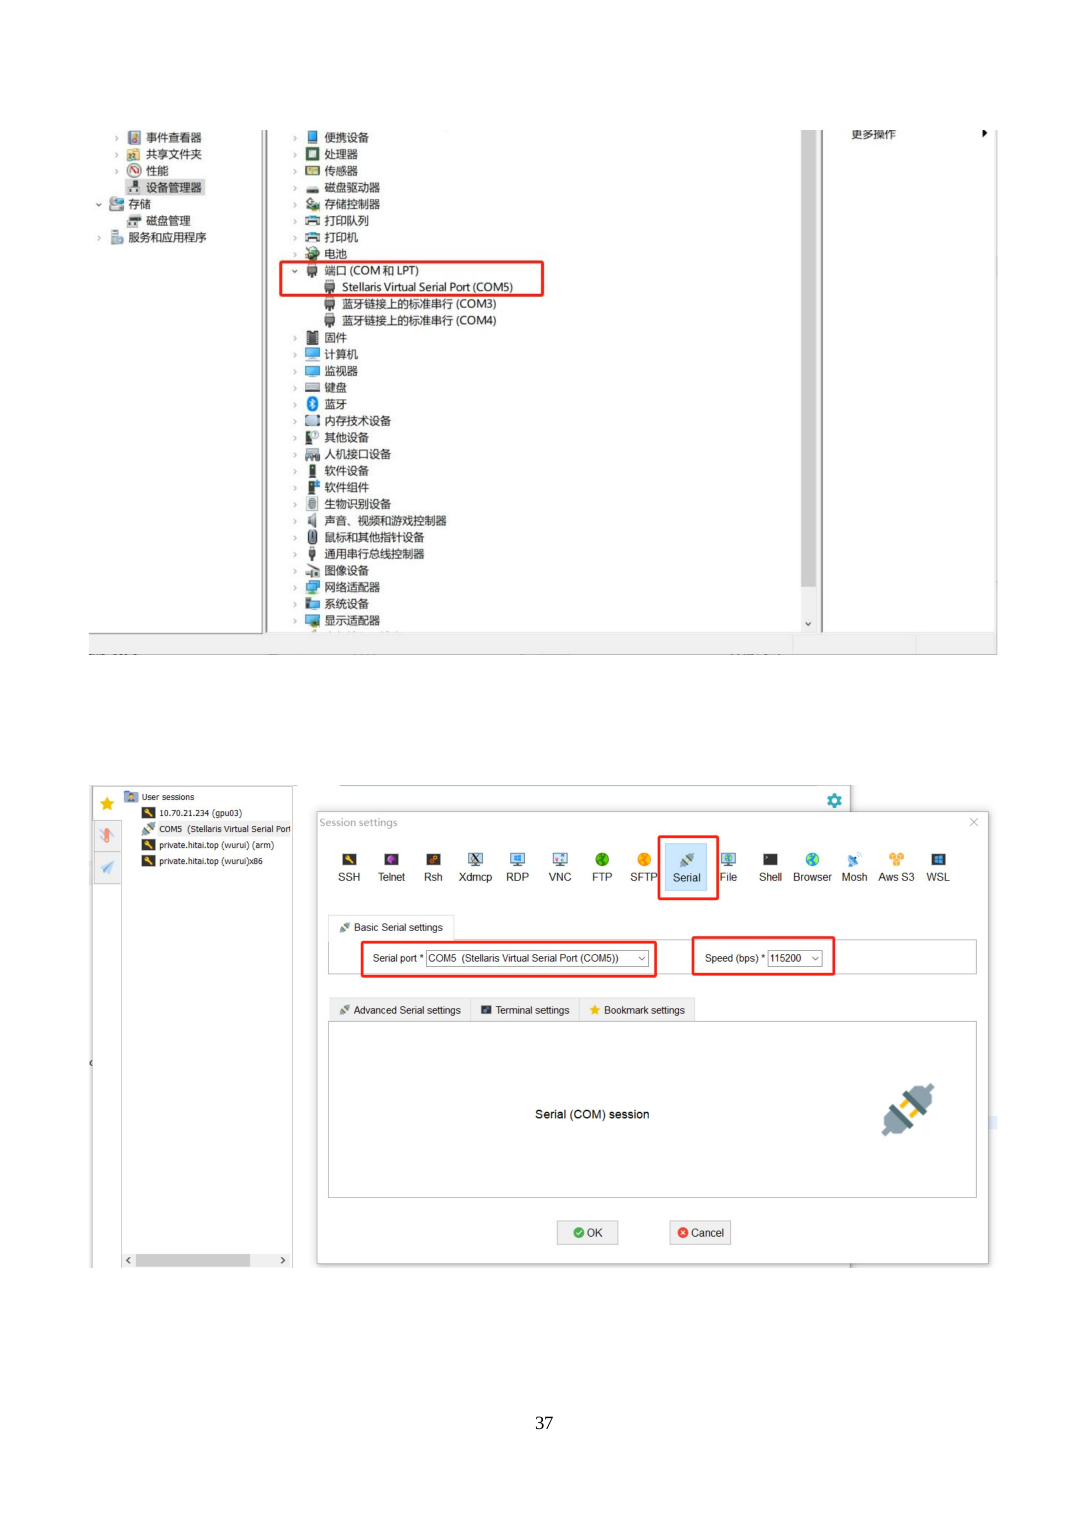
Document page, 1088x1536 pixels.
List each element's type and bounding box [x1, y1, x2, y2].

picture [88, 785, 998, 1268]
picture [88, 130, 998, 655]
